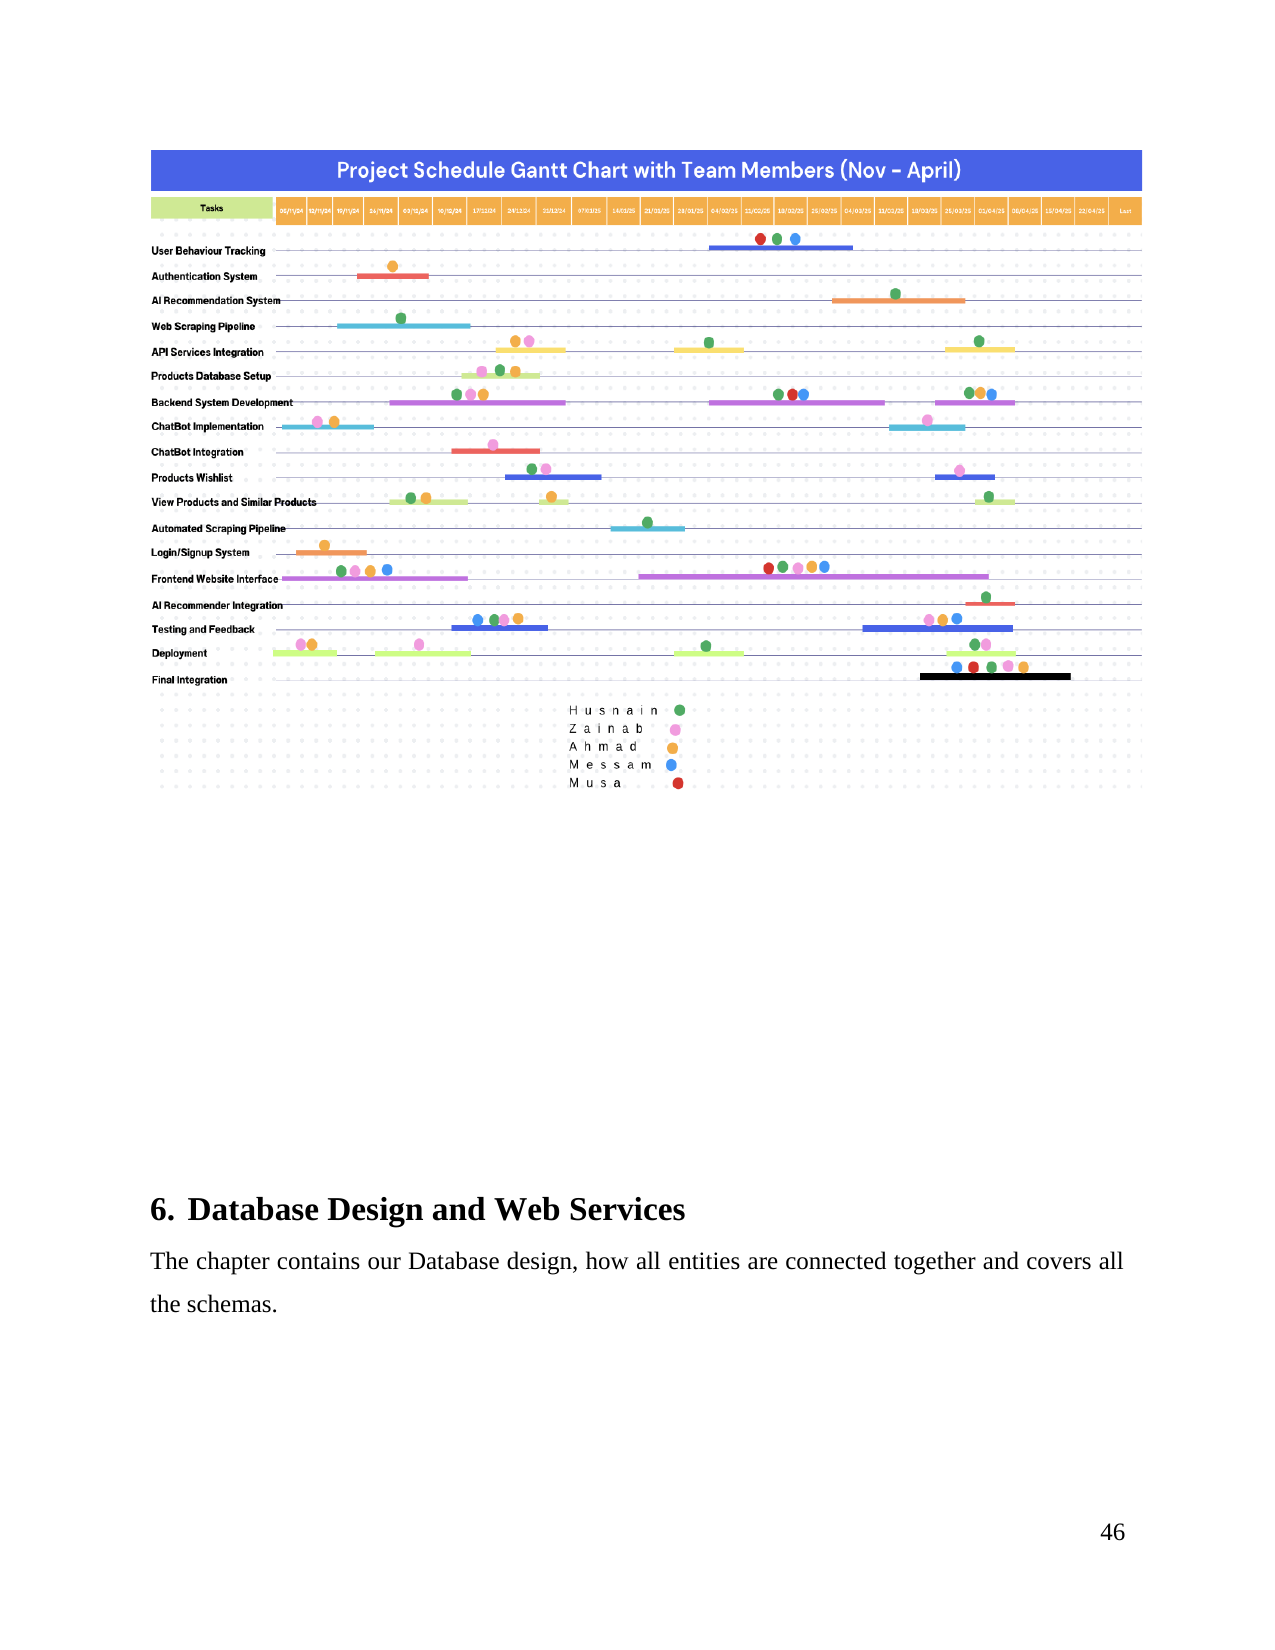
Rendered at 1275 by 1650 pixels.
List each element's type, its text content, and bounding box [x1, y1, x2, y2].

subtitle Database Design and Web Services [150, 1189, 1125, 1227]
picture [150, 150, 1143, 797]
text The chapter contains our Database design, how all entities are connected together and covers all the schemas. [150, 1246, 1125, 1318]
